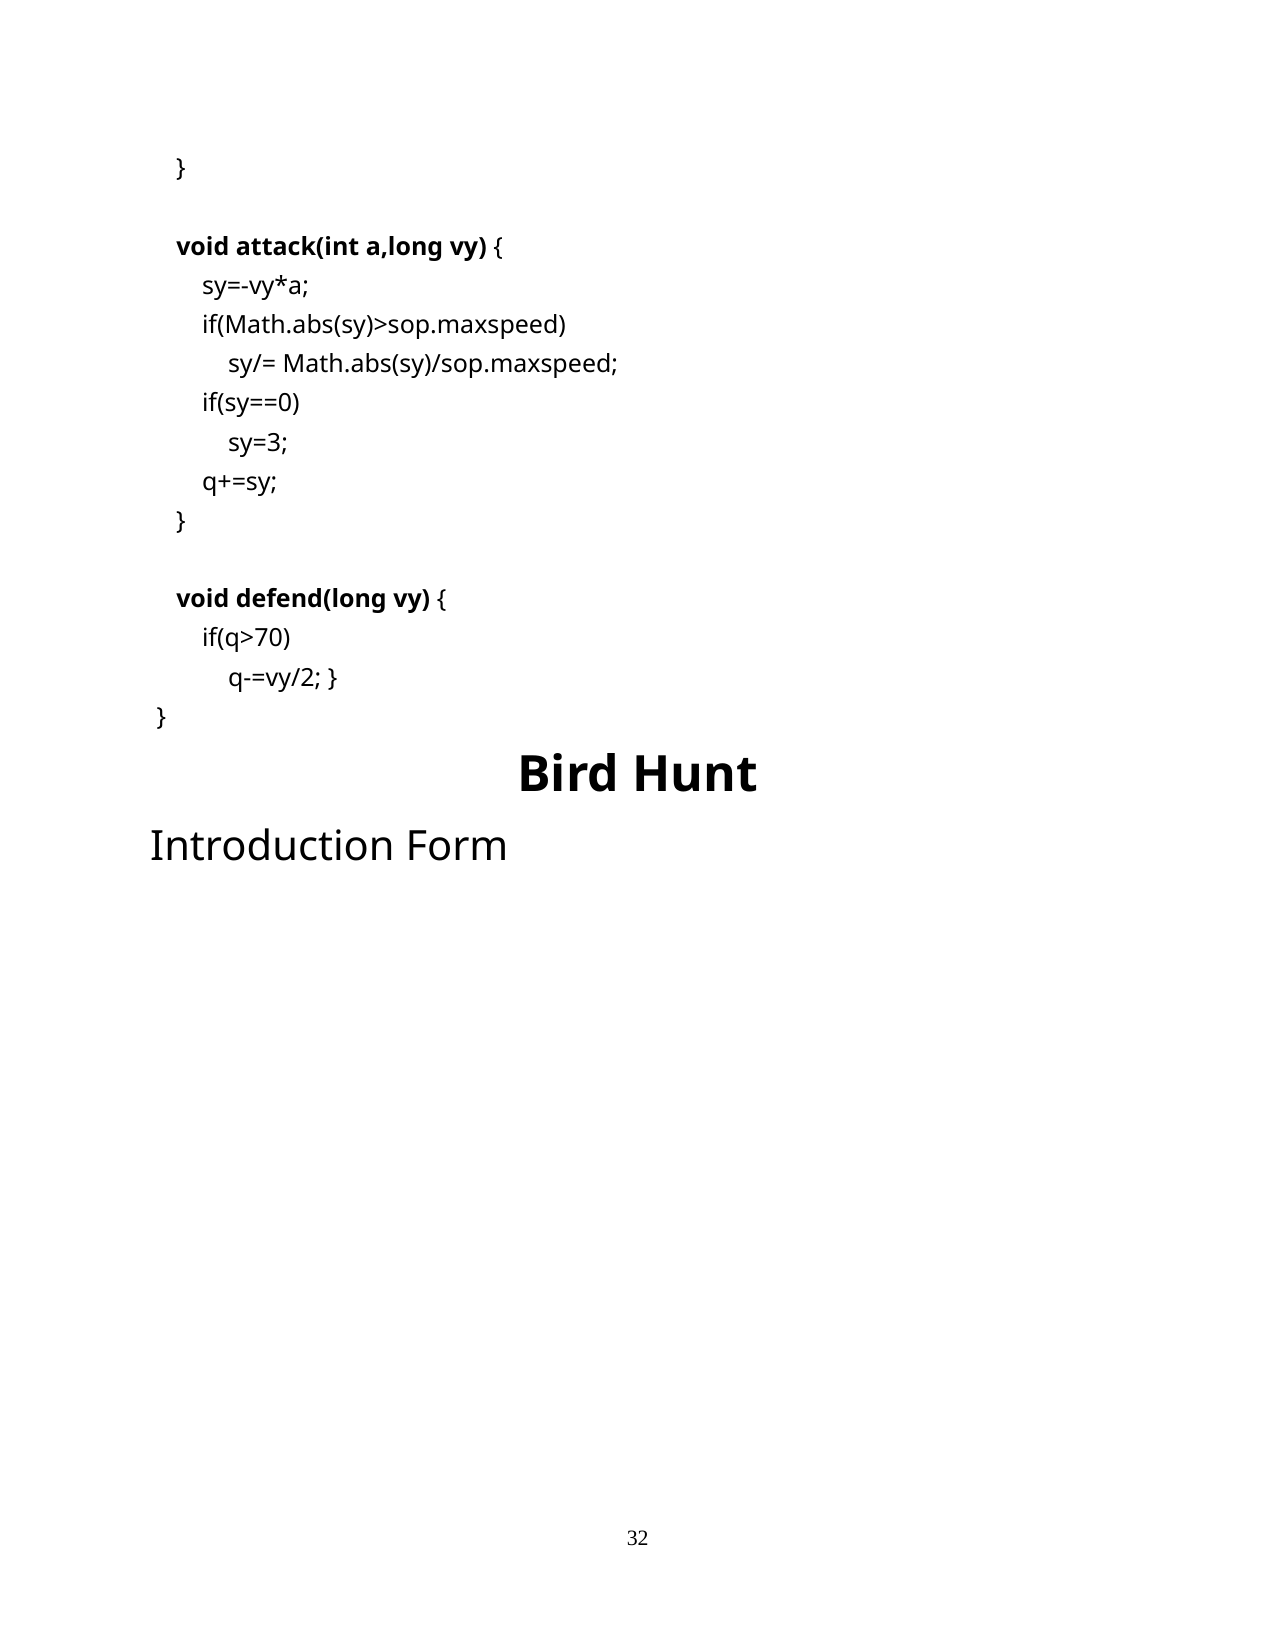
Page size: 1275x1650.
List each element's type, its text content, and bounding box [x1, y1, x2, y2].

text } [150, 150, 1125, 184]
text sy/= Math.abs(sy)/sop.maxspeed; [150, 346, 1125, 380]
text q+=sy; [150, 463, 1125, 497]
text void attack(int a,long vy) { [150, 228, 1125, 262]
text Bird Hunt [150, 737, 1125, 806]
text } [150, 502, 1125, 537]
text Introduction Form [150, 816, 1125, 873]
text if(Math.abs(sy)>sop.maxspeed) [150, 307, 1125, 341]
text if(q>70) [150, 620, 1125, 654]
text q-=vy/2; } [150, 659, 1125, 693]
text sy=-vy*a; [150, 267, 1125, 302]
text void defend(long vy) { [150, 581, 1125, 615]
text if(sy==0) [150, 385, 1125, 419]
text } [150, 698, 1125, 732]
text sy=3; [150, 424, 1125, 458]
